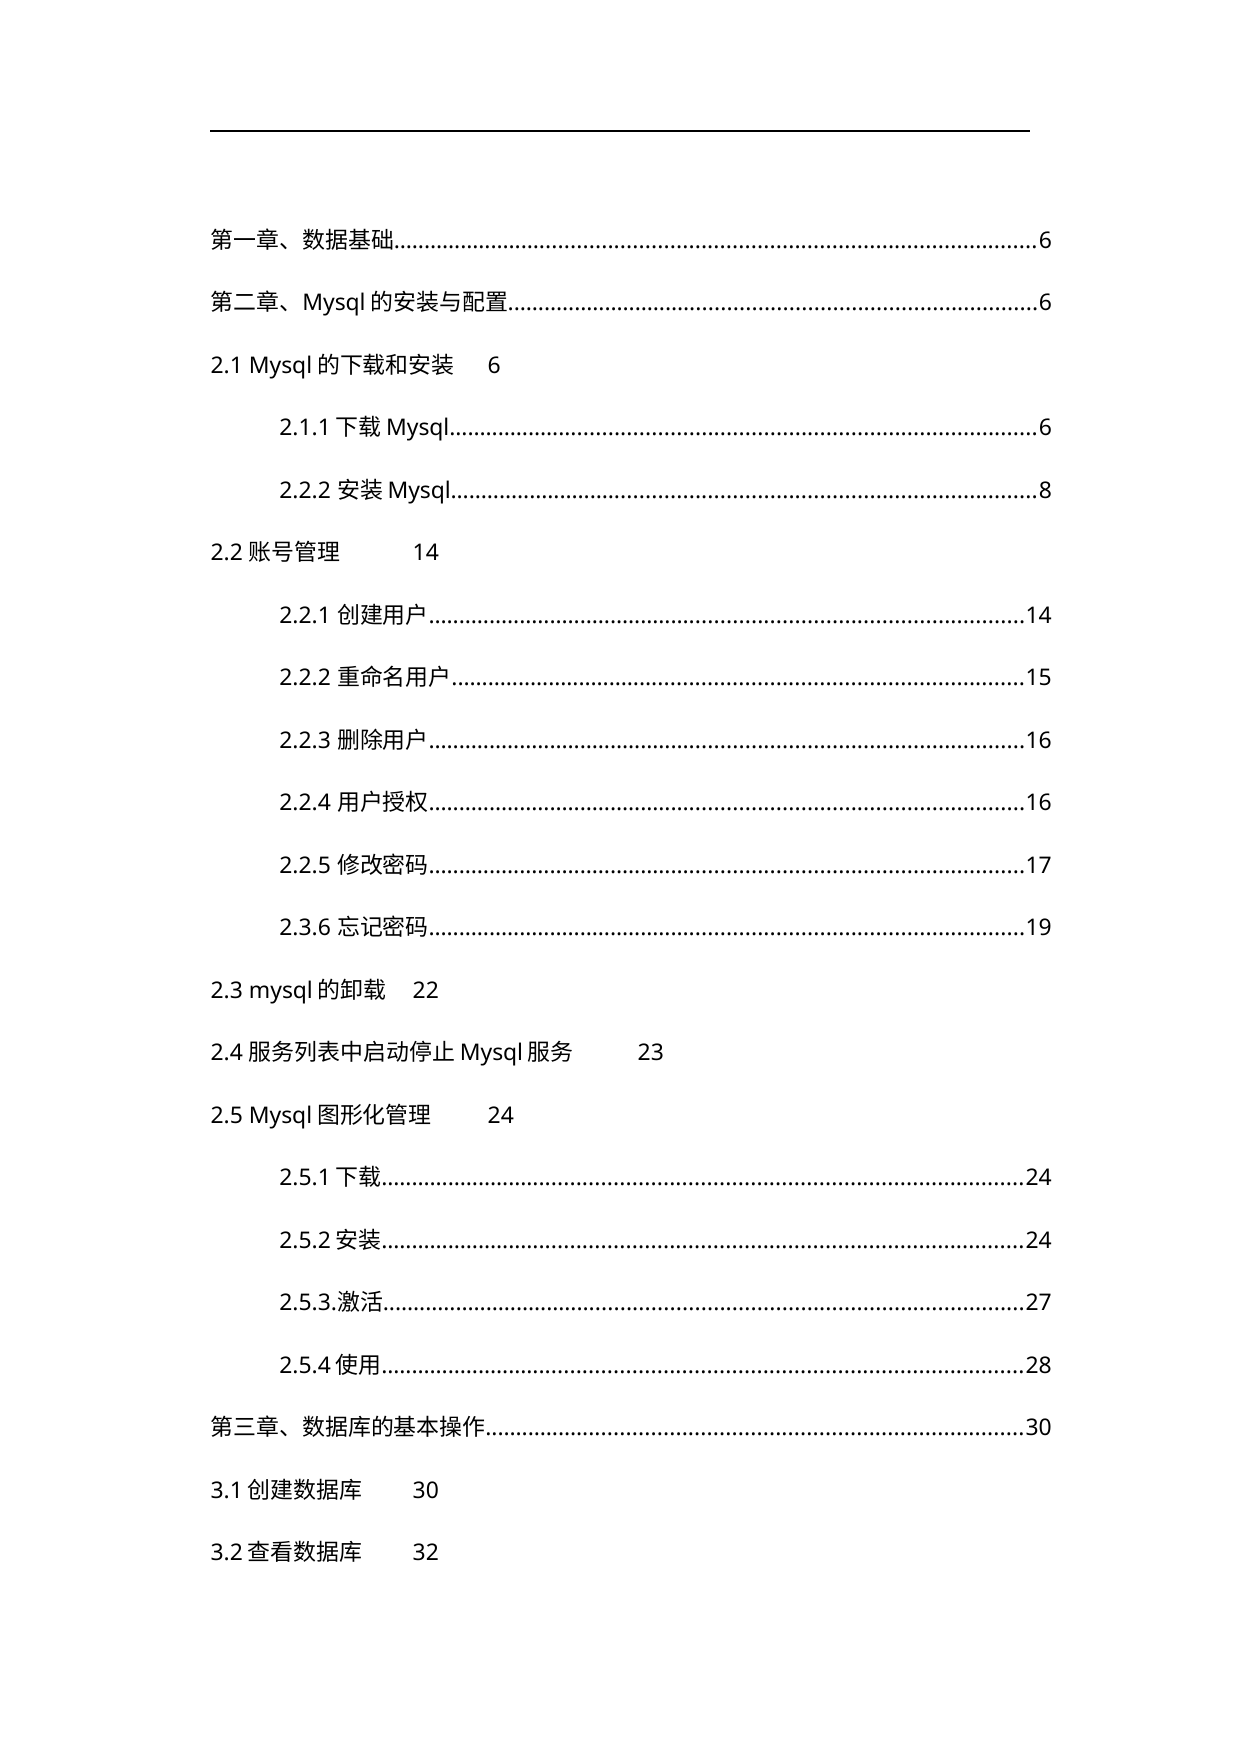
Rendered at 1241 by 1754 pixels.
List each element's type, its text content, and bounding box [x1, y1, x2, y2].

text 2.2.3 删除用户 16 [279, 722, 1030, 755]
text 2.5 Mysql图形化管理 24 [210, 1097, 1030, 1130]
text 2.3 mysql的卸载 22 [210, 972, 1030, 1005]
text 3.2查看数据库 32 [210, 1534, 1030, 1567]
text 2.2.2 安装Mysql 8 [279, 472, 1030, 505]
text 第二章、Mysql的安装与配置 6 [210, 284, 1030, 317]
text 2.2.1 创建用户 14 [279, 597, 1030, 630]
text 2.3.6 忘记密码 19 [279, 909, 1030, 942]
text 3.1创建数据库 30 [210, 1472, 1030, 1505]
text 2.2.5 修改密码 17 [279, 847, 1030, 880]
text 2.1 Mysql的下载和安装 6 [210, 347, 1030, 380]
text 2.5.3.激活 27 [279, 1284, 1030, 1317]
text 2.1.1下载Mysql 6 [279, 409, 1030, 442]
text 2.5.1下载 24 [279, 1159, 1030, 1192]
text 2.4 服务列表中启动停止Mysql服务 23 [210, 1034, 1030, 1067]
text 2.2.4 用户授权 16 [279, 784, 1030, 817]
text 2.5.4使用 28 [279, 1347, 1030, 1380]
text 第三章、数据库的基本操作 30 [210, 1409, 1030, 1442]
text 第一章、数据基础 6 [210, 222, 1030, 255]
text 2.2.2 重命名用户 15 [279, 659, 1030, 692]
text 2.2 账号管理 14 [210, 534, 1030, 567]
text 2.5.2安装 24 [279, 1222, 1030, 1255]
